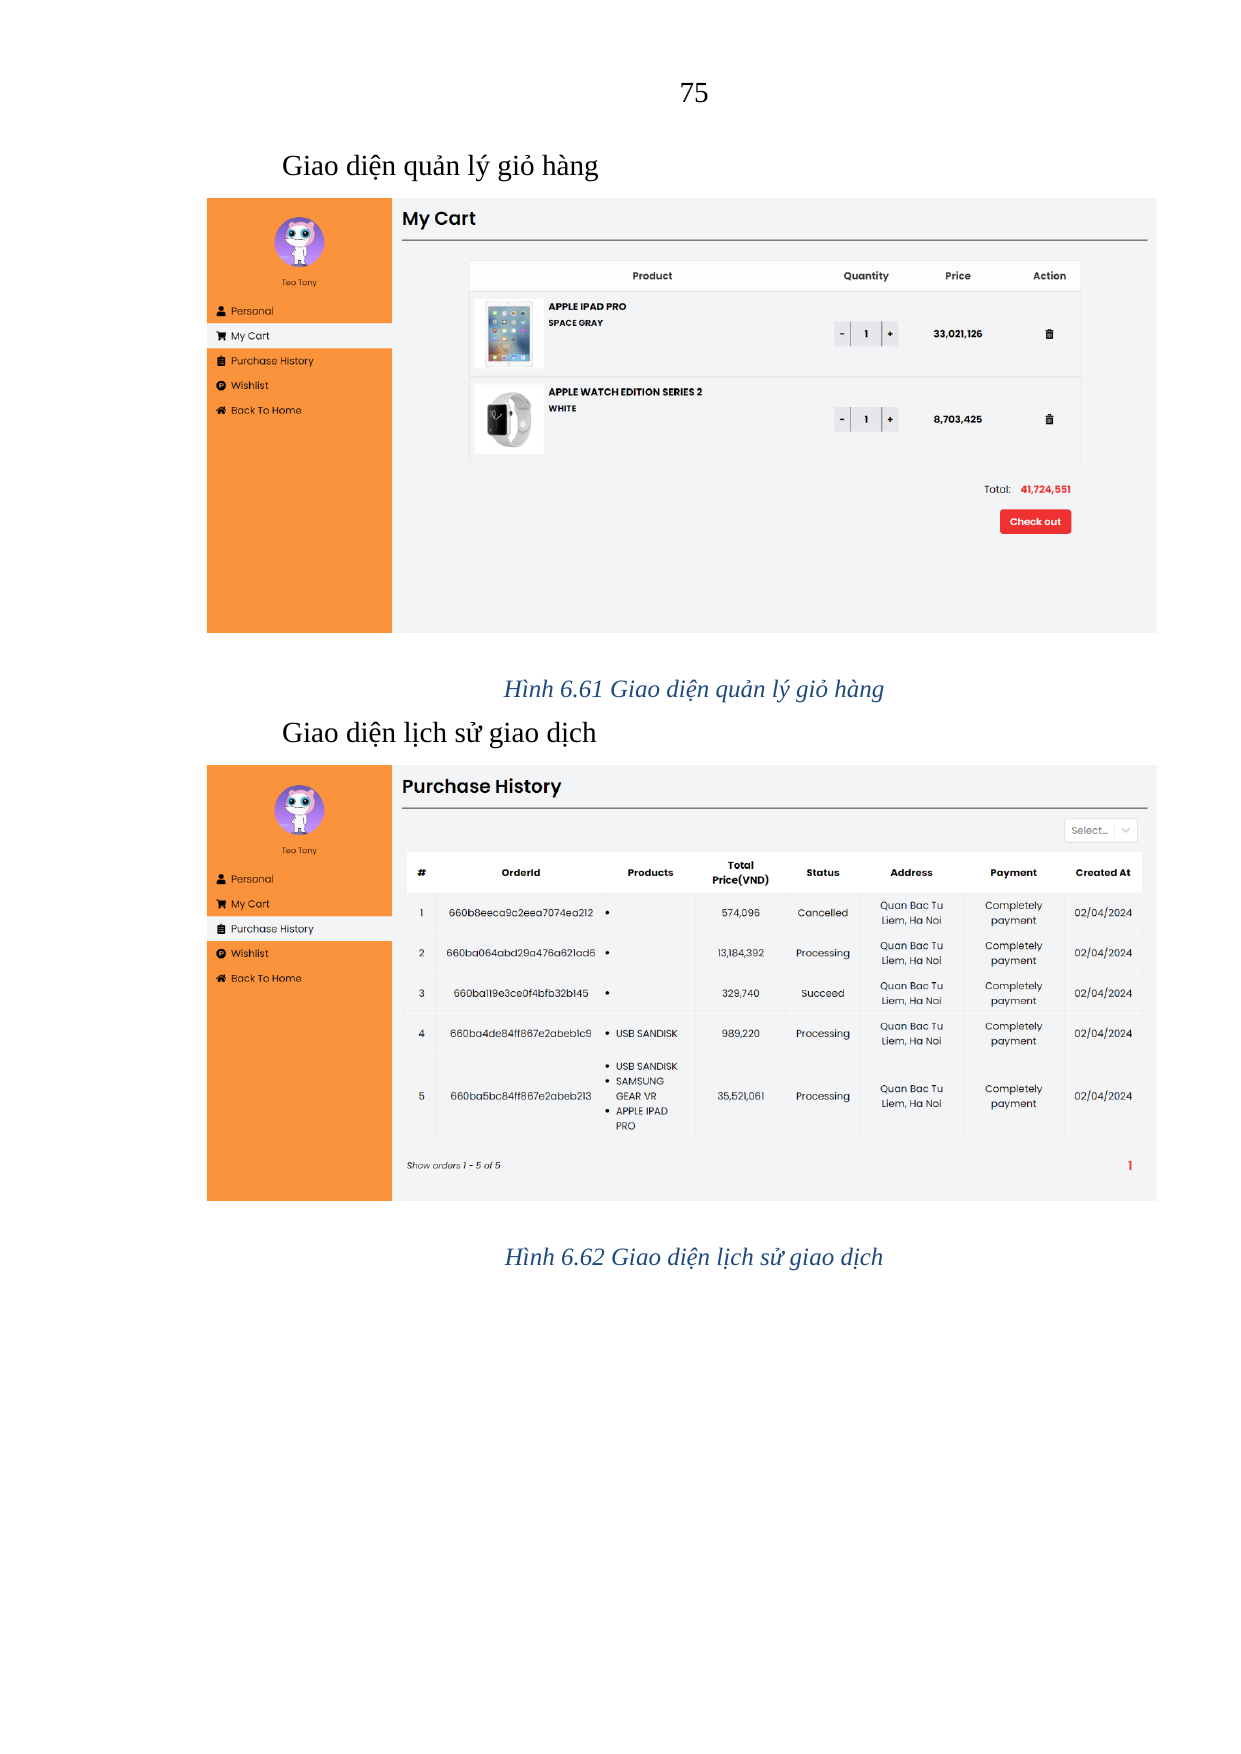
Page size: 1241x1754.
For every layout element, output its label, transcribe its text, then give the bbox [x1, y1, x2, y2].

picture [206, 198, 1157, 633]
picture [206, 765, 1157, 1201]
text Giao diện lịch sử giao dịch [207, 716, 1122, 749]
text Giao diện quản lý giỏ hàng [207, 148, 1122, 181]
